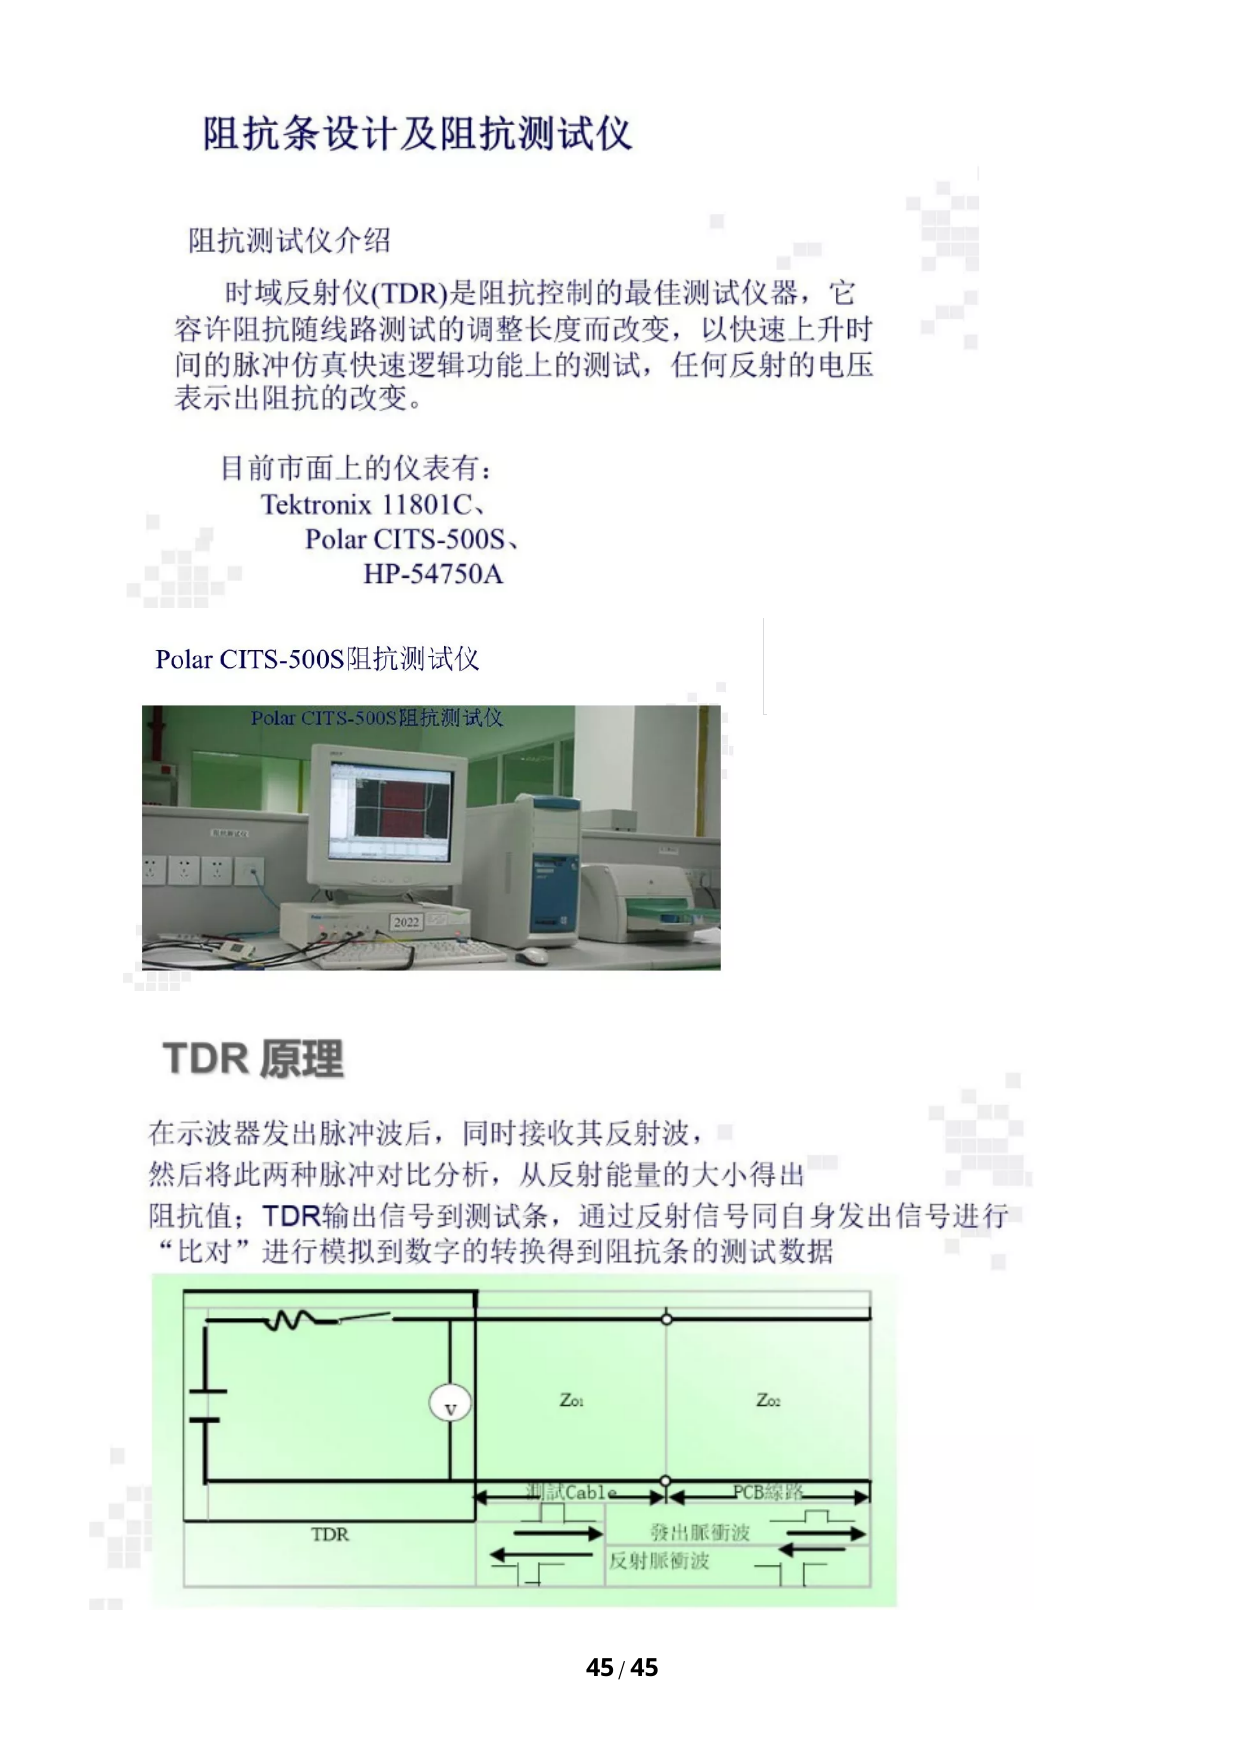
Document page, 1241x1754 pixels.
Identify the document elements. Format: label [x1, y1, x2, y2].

picture [88, 90, 980, 608]
picture [88, 618, 767, 991]
picture [88, 1006, 1053, 1610]
